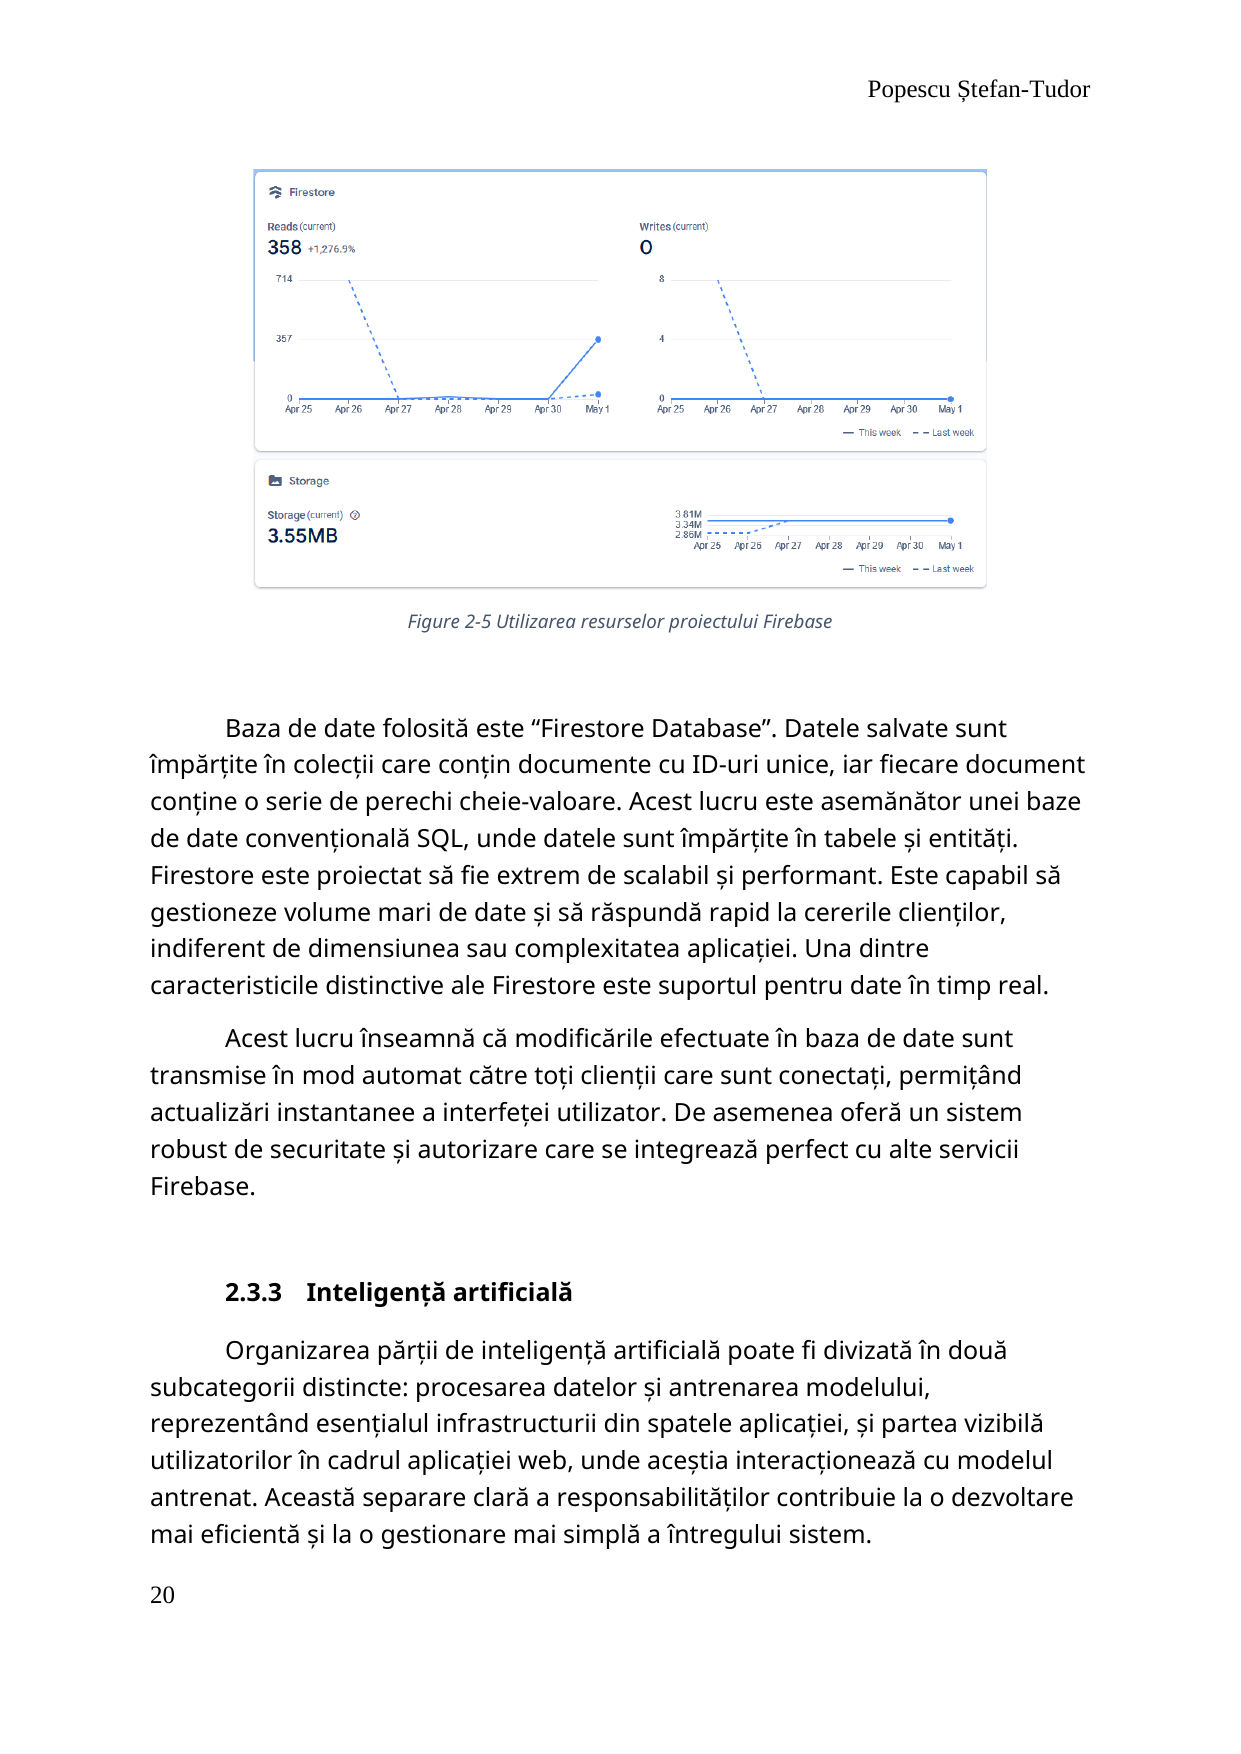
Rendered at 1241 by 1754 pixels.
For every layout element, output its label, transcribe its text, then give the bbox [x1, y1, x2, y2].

subtitle Inteligență artificială [225, 1275, 1090, 1309]
text Acest lucru înseamnă că modificările efectuate în baza de date sunt transmise în mod automat către toți clienții care sunt conectați, permițând actualizări instantanee a interfeței utilizator. De asemenea oferă un sistem robust de securitate și autorizare care se integrează perfect cu alte servicii Firebase. [150, 1021, 1090, 1202]
text Figure 2-5 Utilizarea resurselor proiectului Firebase [150, 608, 1090, 634]
text Organizarea părții de inteligență artificială poate fi divizată în două subcategorii distincte: procesarea datelor și antrenarea modelului, reprezentând esențialul infrastructurii din spatele aplicației, și partea vizibilă utilizatorilor în cadrul aplicației web, unde aceștia interacționează cu modelul antrenat. Această separare clară a responsabilităților contribuie la o dezvoltare mai eficientă și la o gestionare mai simplă a întregului sistem. [150, 1333, 1090, 1551]
picture [253, 169, 987, 590]
text Baza de date folosită este “Firestore Database”. Datele salvate sunt împărțite în colecții care conțin documente cu ID-uri unice, iar fiecare document conține o serie de perechi cheie-valoare. Acest lucru este asemănător unei baze de date convențională SQL, unde datele sunt împărțite în tabele și entități. Firestore este proiectat să fie extrem de scalabil și performant. Este capabil să gestioneze volume mari de date și să răspundă rapid la cererile clienților, indiferent de dimensiunea sau complexitatea aplicației. Una dintre caracteristicile distinctive ale Firestore este suportul pentru date în timp real. [150, 710, 1090, 1002]
